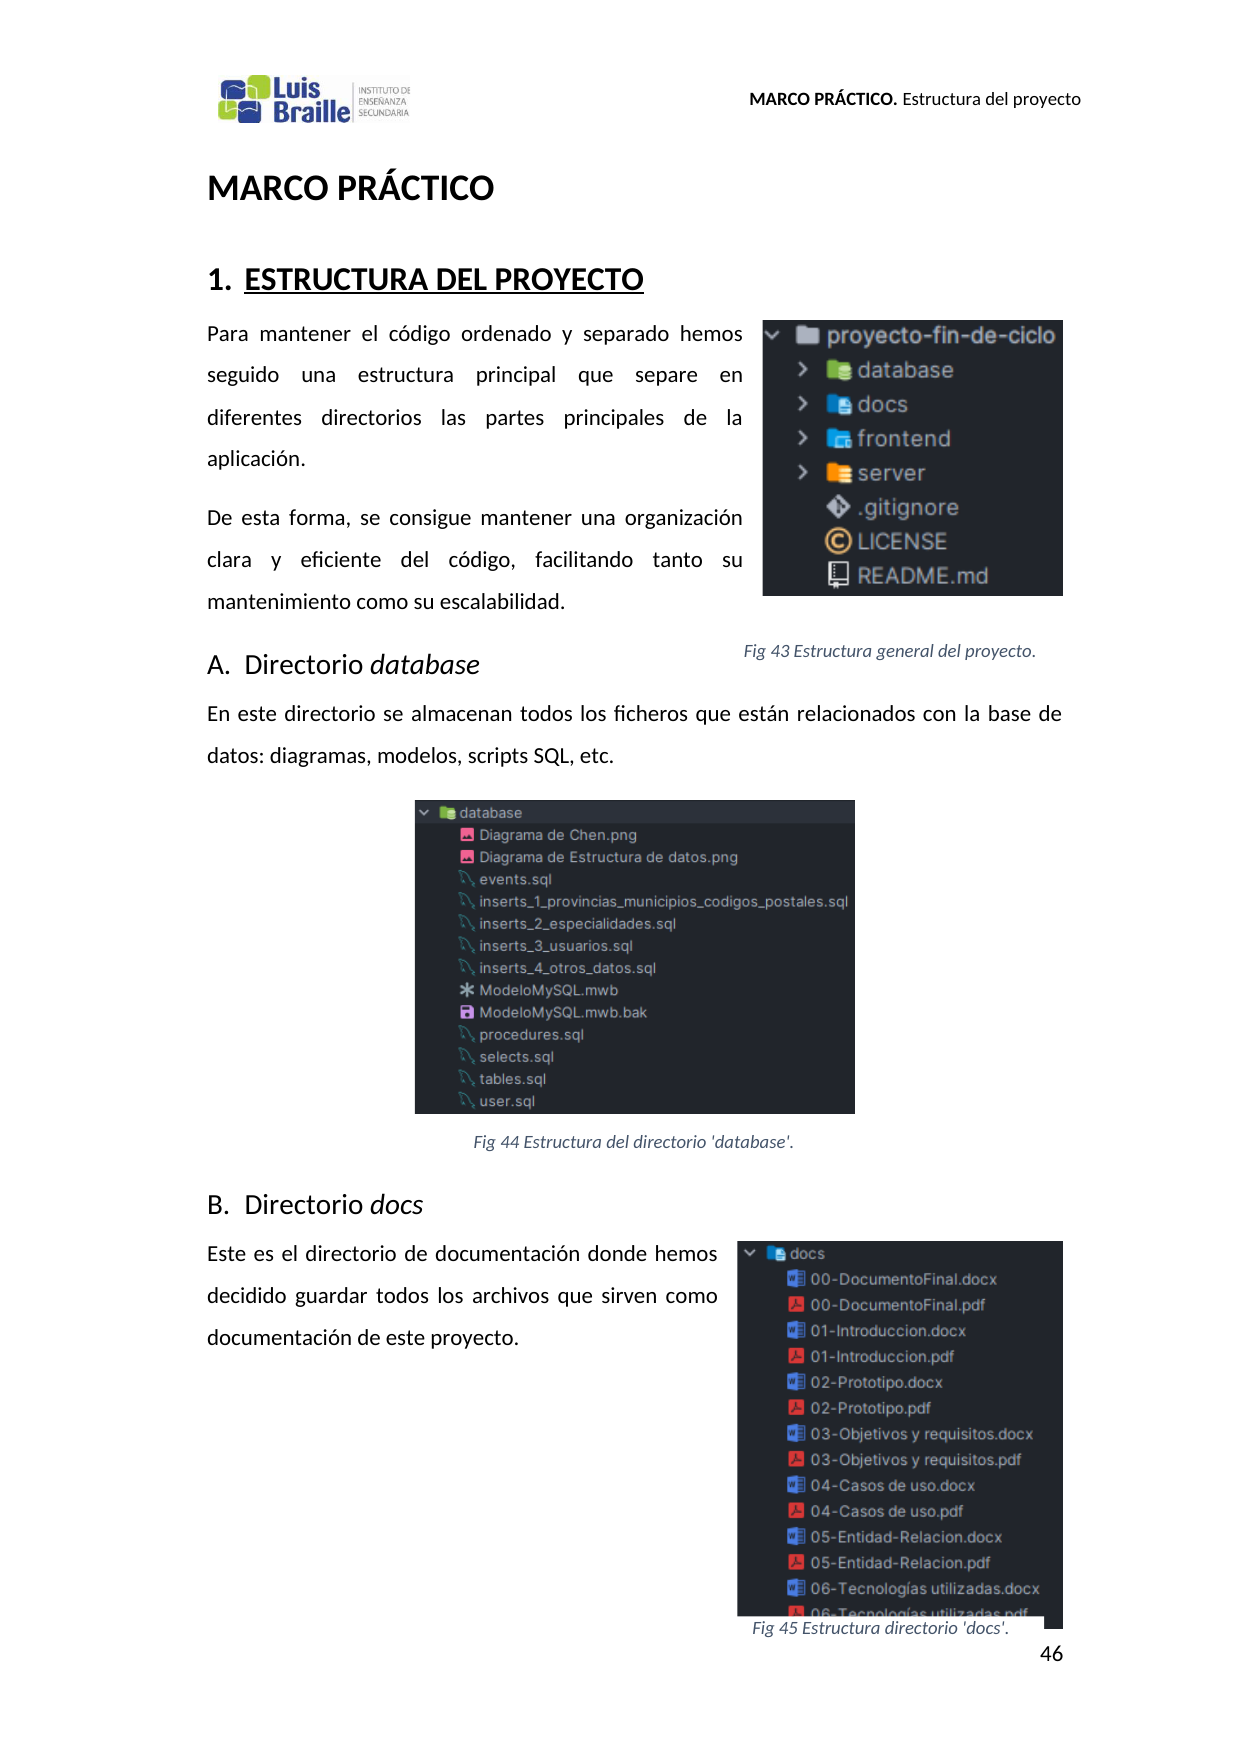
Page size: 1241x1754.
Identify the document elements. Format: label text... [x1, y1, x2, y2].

picture [737, 1241, 1063, 1629]
picture [414, 800, 855, 1114]
subtitle MARCO PRÁCTICO [207, 164, 1063, 210]
text Para mantener el código ordenado y separado hemos seguido una estructura principal que separe en diferentes directorios las partes principales de la aplicación. [207, 319, 1063, 473]
text En este directorio se almacenan todos los ficheros que están relacionados con la base de datos: diagramas, modelos, scripts SQL, etc. [207, 699, 1063, 769]
list Directorio database [207, 646, 1063, 681]
subtitle ESTRUCTURA DEL PROYECTO [207, 258, 1063, 298]
list Directorio docs [207, 1186, 1063, 1221]
picture [762, 320, 1063, 596]
text De esta forma, se consigue mantener una organización clara y eficiente del código, facilitando tanto su mantenimiento como su escalabilidad. [207, 503, 1063, 615]
text Este es el directorio de documentación donde hemos decidido guardar todos los archivos que sirven como documentación de este proyecto. [207, 1239, 1063, 1351]
text Fig 44 Estructura del directorio 'database'. [207, 1131, 1063, 1153]
